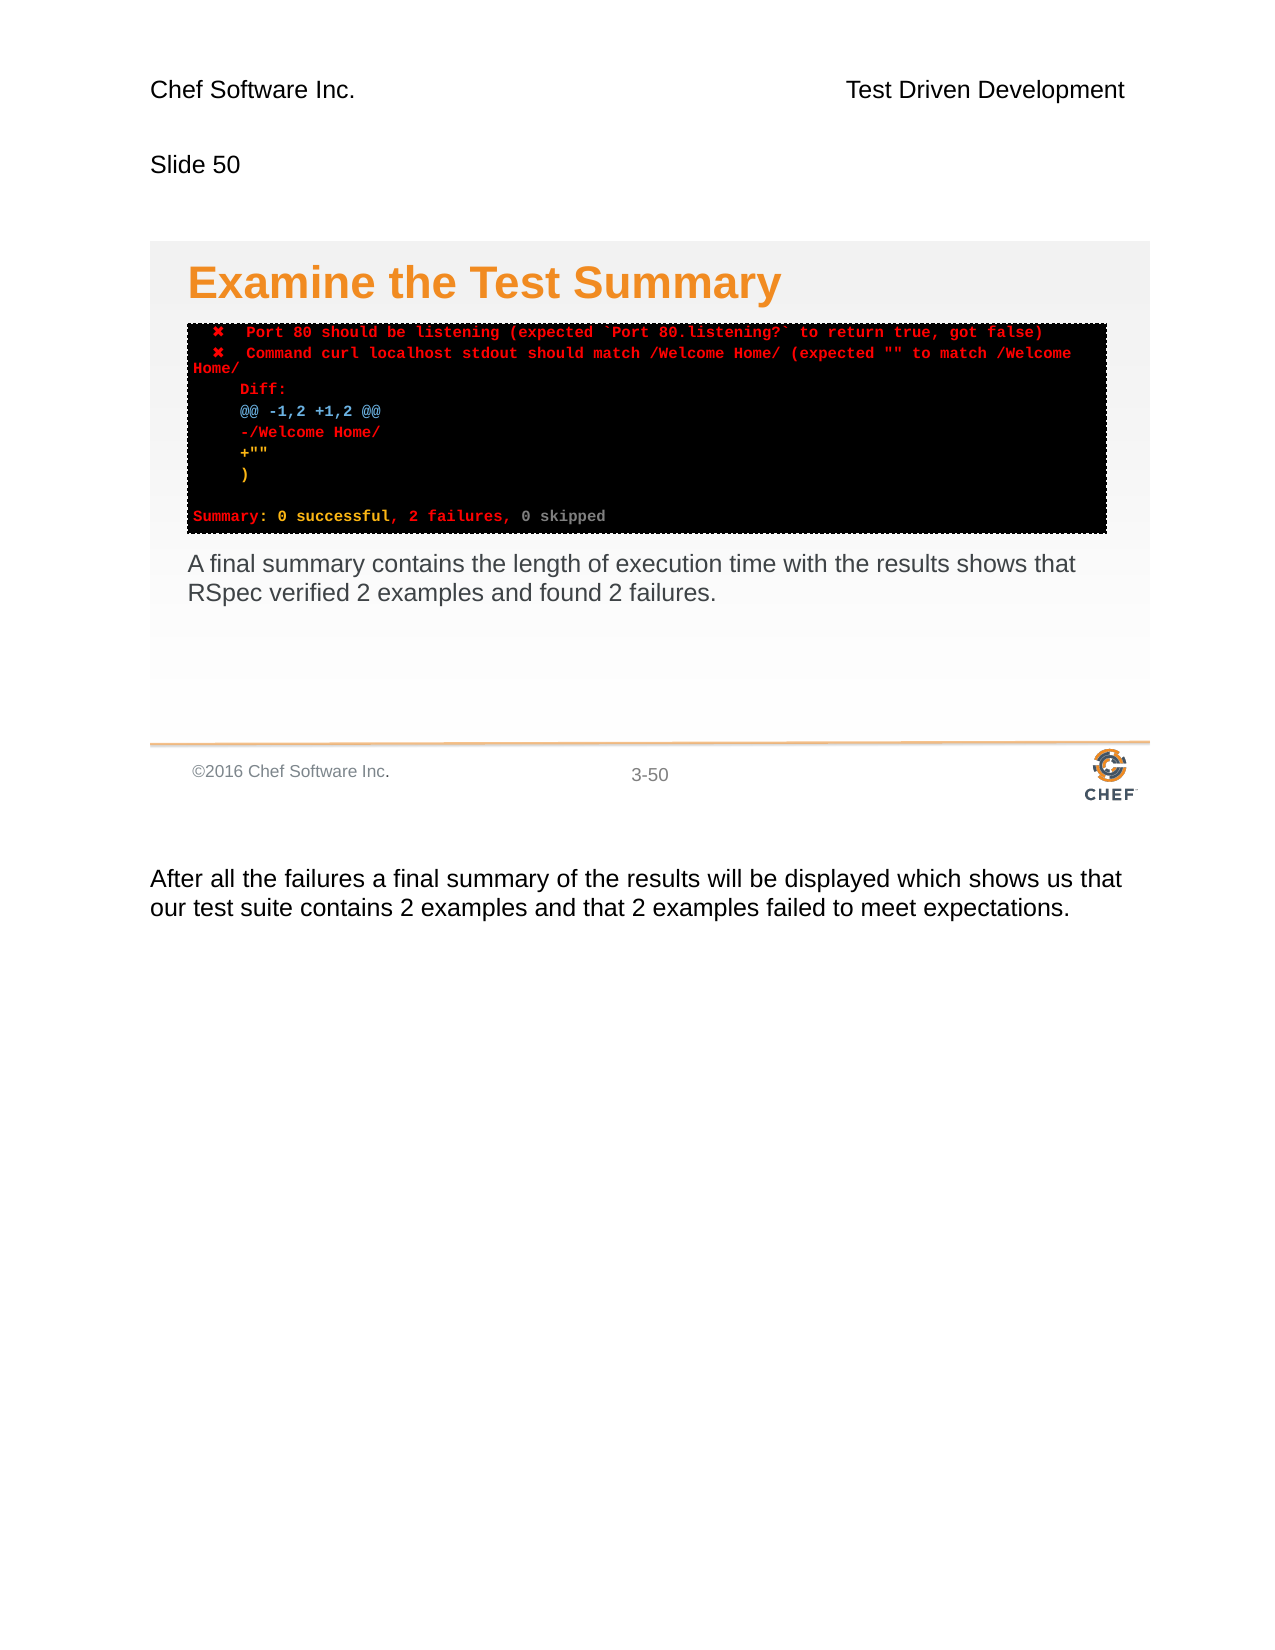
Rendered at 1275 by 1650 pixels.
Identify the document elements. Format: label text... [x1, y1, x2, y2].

text Slide 50 [150, 150, 1125, 179]
text After all the failures a final summary of the results will be displayed which shows us that our test suite contains 2 examples and that 2 examples failed to meet expectations. [150, 864, 1125, 921]
